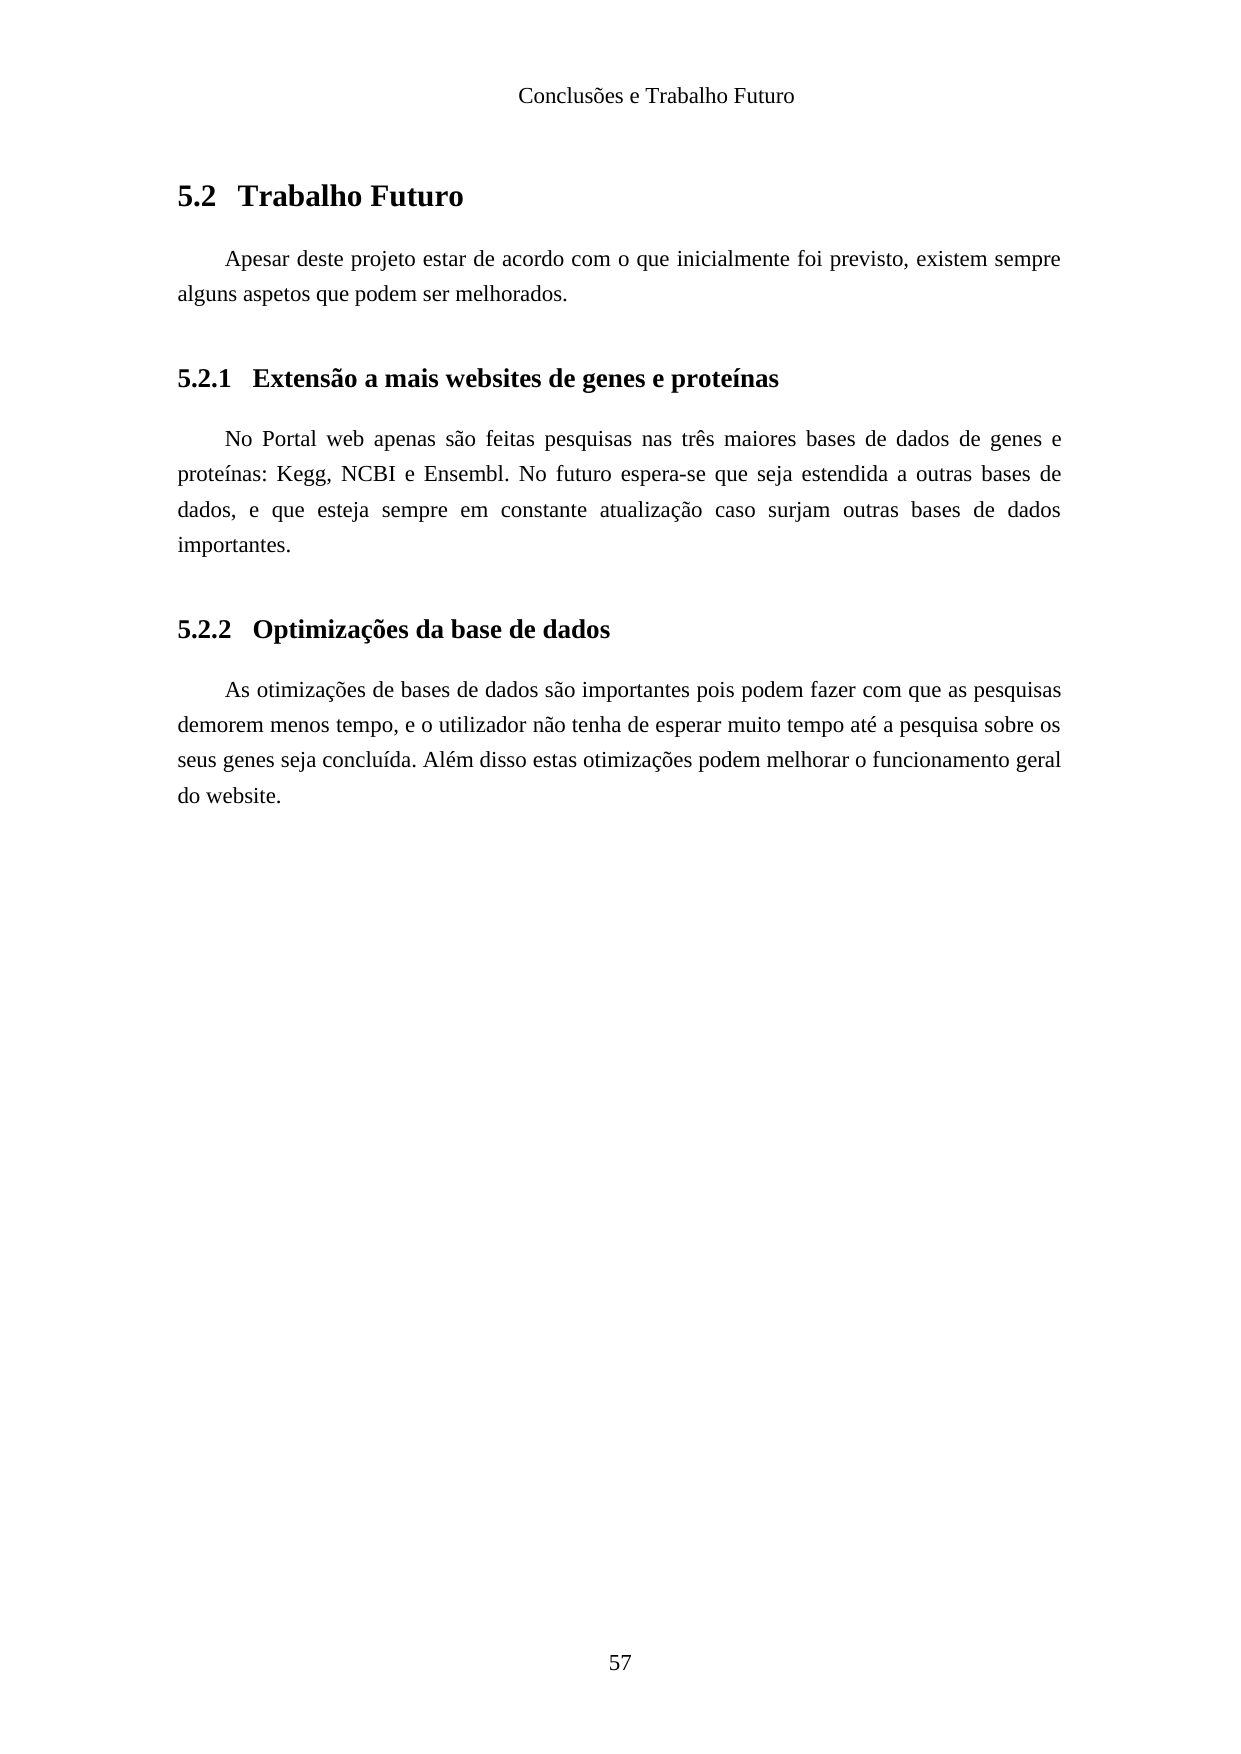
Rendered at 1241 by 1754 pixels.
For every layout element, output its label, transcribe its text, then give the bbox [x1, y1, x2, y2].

text No Portal web apenas são feitas pesquisas nas três maiores bases de dados de genes e proteínas: Kegg, NCBI e Ensembl. No futuro espera-se que seja estendida a outras bases de dados, e que esteja sempre em constante atualização caso surjam outras bases de dados importantes. [177, 418, 1063, 560]
subtitle Extensão a mais websites de genes e proteínas [177, 359, 1063, 394]
text Apesar deste projeto estar de acordo com o que inicialmente foi previsto, existem sempre alguns aspetos que podem ser melhorados. [177, 238, 1063, 309]
text As otimizações de bases de dados são importantes pois podem fazer com que as pesquisas demorem menos tempo, e o utilizador não tenha de esperar muito tempo até a pesquisa sobre os seus genes seja concluída. Além disso estas otimizações podem melhorar o funcionamento geral do website. [177, 669, 1063, 810]
subtitle Optimizações da base de dados [177, 610, 1063, 645]
subtitle Trabalho Futuro [177, 177, 1063, 213]
